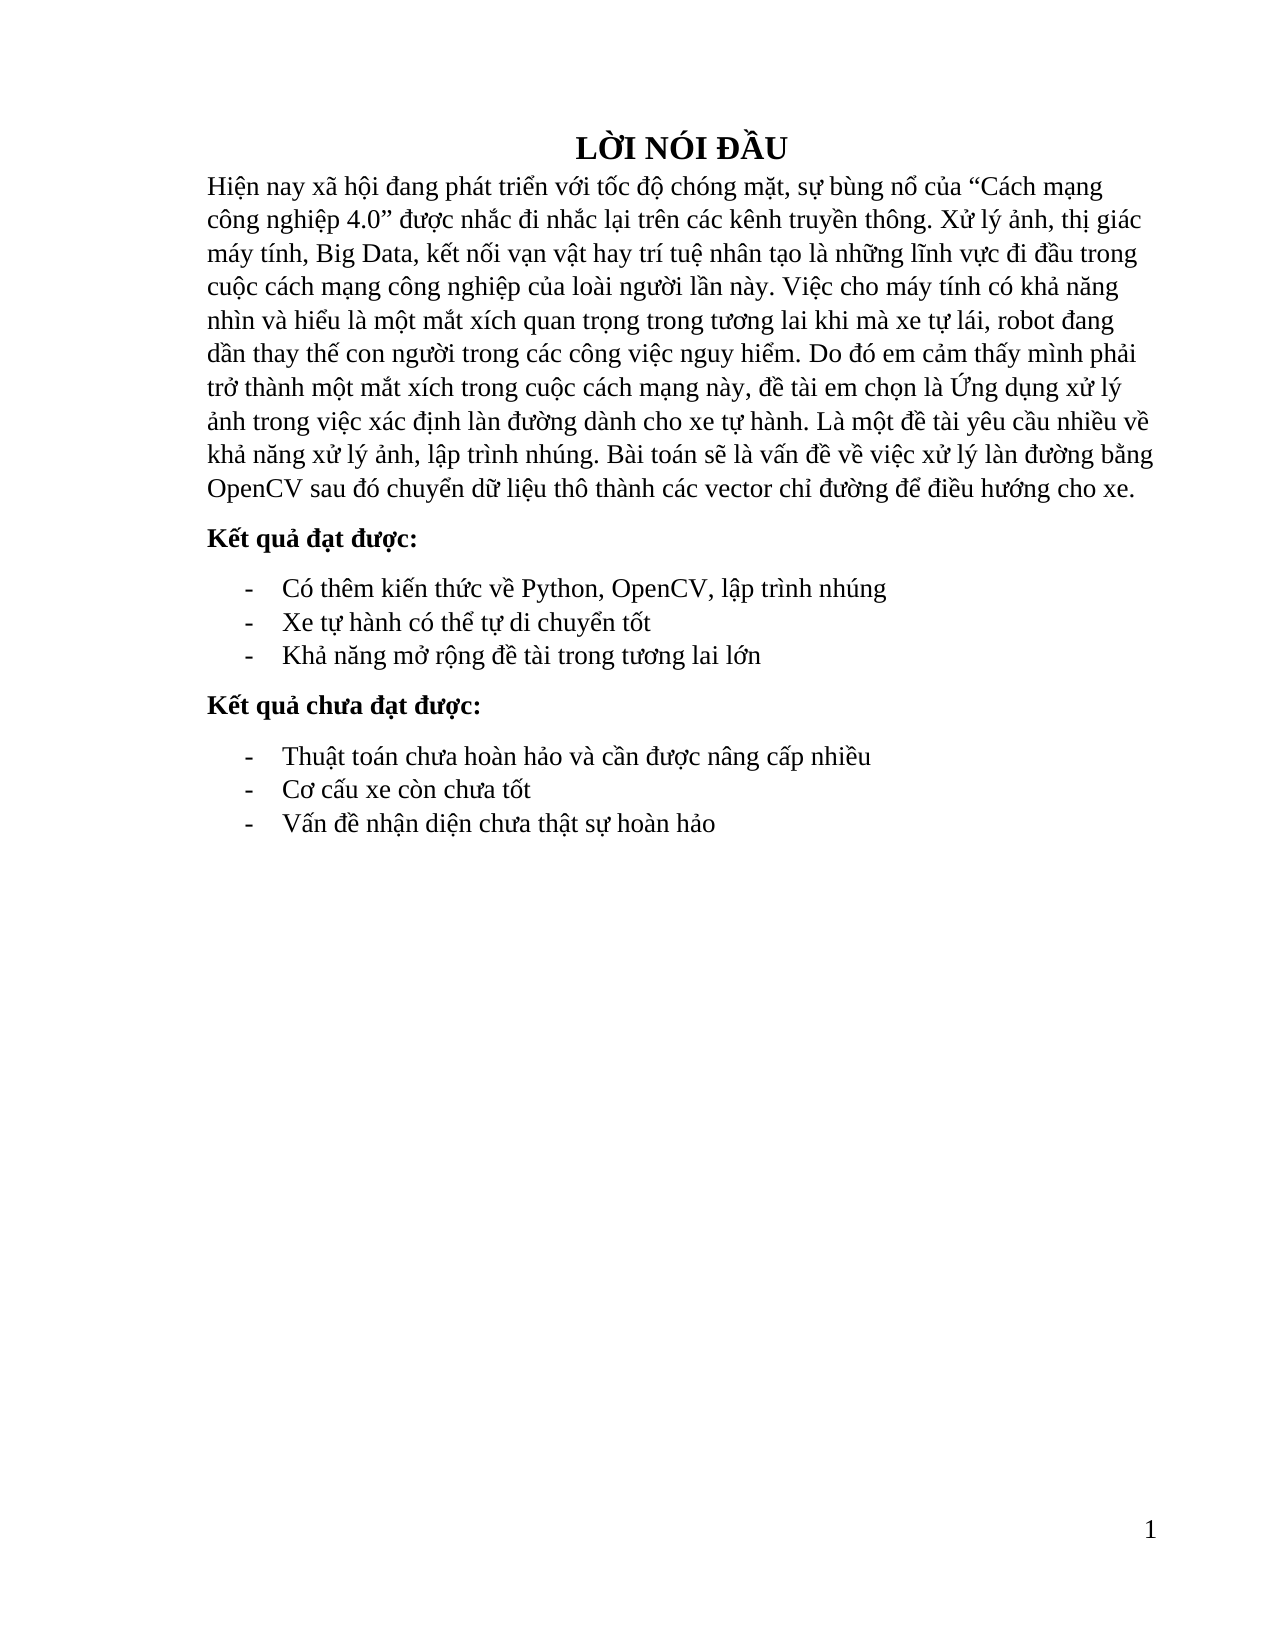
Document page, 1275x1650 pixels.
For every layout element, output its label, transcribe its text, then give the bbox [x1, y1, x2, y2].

list Khả năng mở rộng đề tài trong tương lai lớn [244, 639, 1157, 670]
list Cơ cấu xe còn chưa tốt [244, 773, 1157, 804]
list Xe tự hành có thể tự di chuyển tốt [244, 606, 1157, 637]
subtitle LỜI NÓI ĐẦU [207, 128, 1157, 167]
text Kết quả đạt được: [207, 522, 1157, 553]
list Thuật toán chưa hoàn hảo và cần được nâng cấp nhiều [244, 739, 1157, 771]
text Hiện nay xã hội đang phát triển với tốc độ chóng mặt, sự bùng nổ của “Cách mạng công nghiệp 4.0” được nhắc đi nhắc lại trên các kênh truyền thông. Xử lý ảnh, thị giác máy tính, Big Data, kết nối vạn vật hay trí tuệ nhân tạo là những lĩnh vực đi đầu trong cuộc cách mạng công nghiệp của loài người lần này. Việc cho máy tính có khả năng nhìn và hiểu là một mắt xích quan trọng trong tương lai khi mà xe tự lái, robot đang dần thay thế con người trong các công việc nguy hiểm. Do đó em cảm thấy mình phải trở thành một mắt xích trong cuộc cách mạng này, đề tài em chọn là Ứng dụng xử lý ảnh trong việc xác định làn đường dành cho xe tự hành. Là một đề tài yêu cầu nhiều về khả năng xử lý ảnh, lập trình nhúng. Bài toán sẽ là vấn đề về việc xử lý làn đường bằng OpenCV sau đó chuyển dữ liệu thô thành các vector chỉ đường để điều hướng cho xe. [207, 170, 1157, 503]
list Có thêm kiến thức về Python, OpenCV, lập trình nhúng [244, 572, 1157, 603]
list Vấn đề nhận diện chưa thật sự hoàn hảo [244, 807, 1157, 838]
text Kết quả chưa đạt được: [207, 689, 1157, 721]
